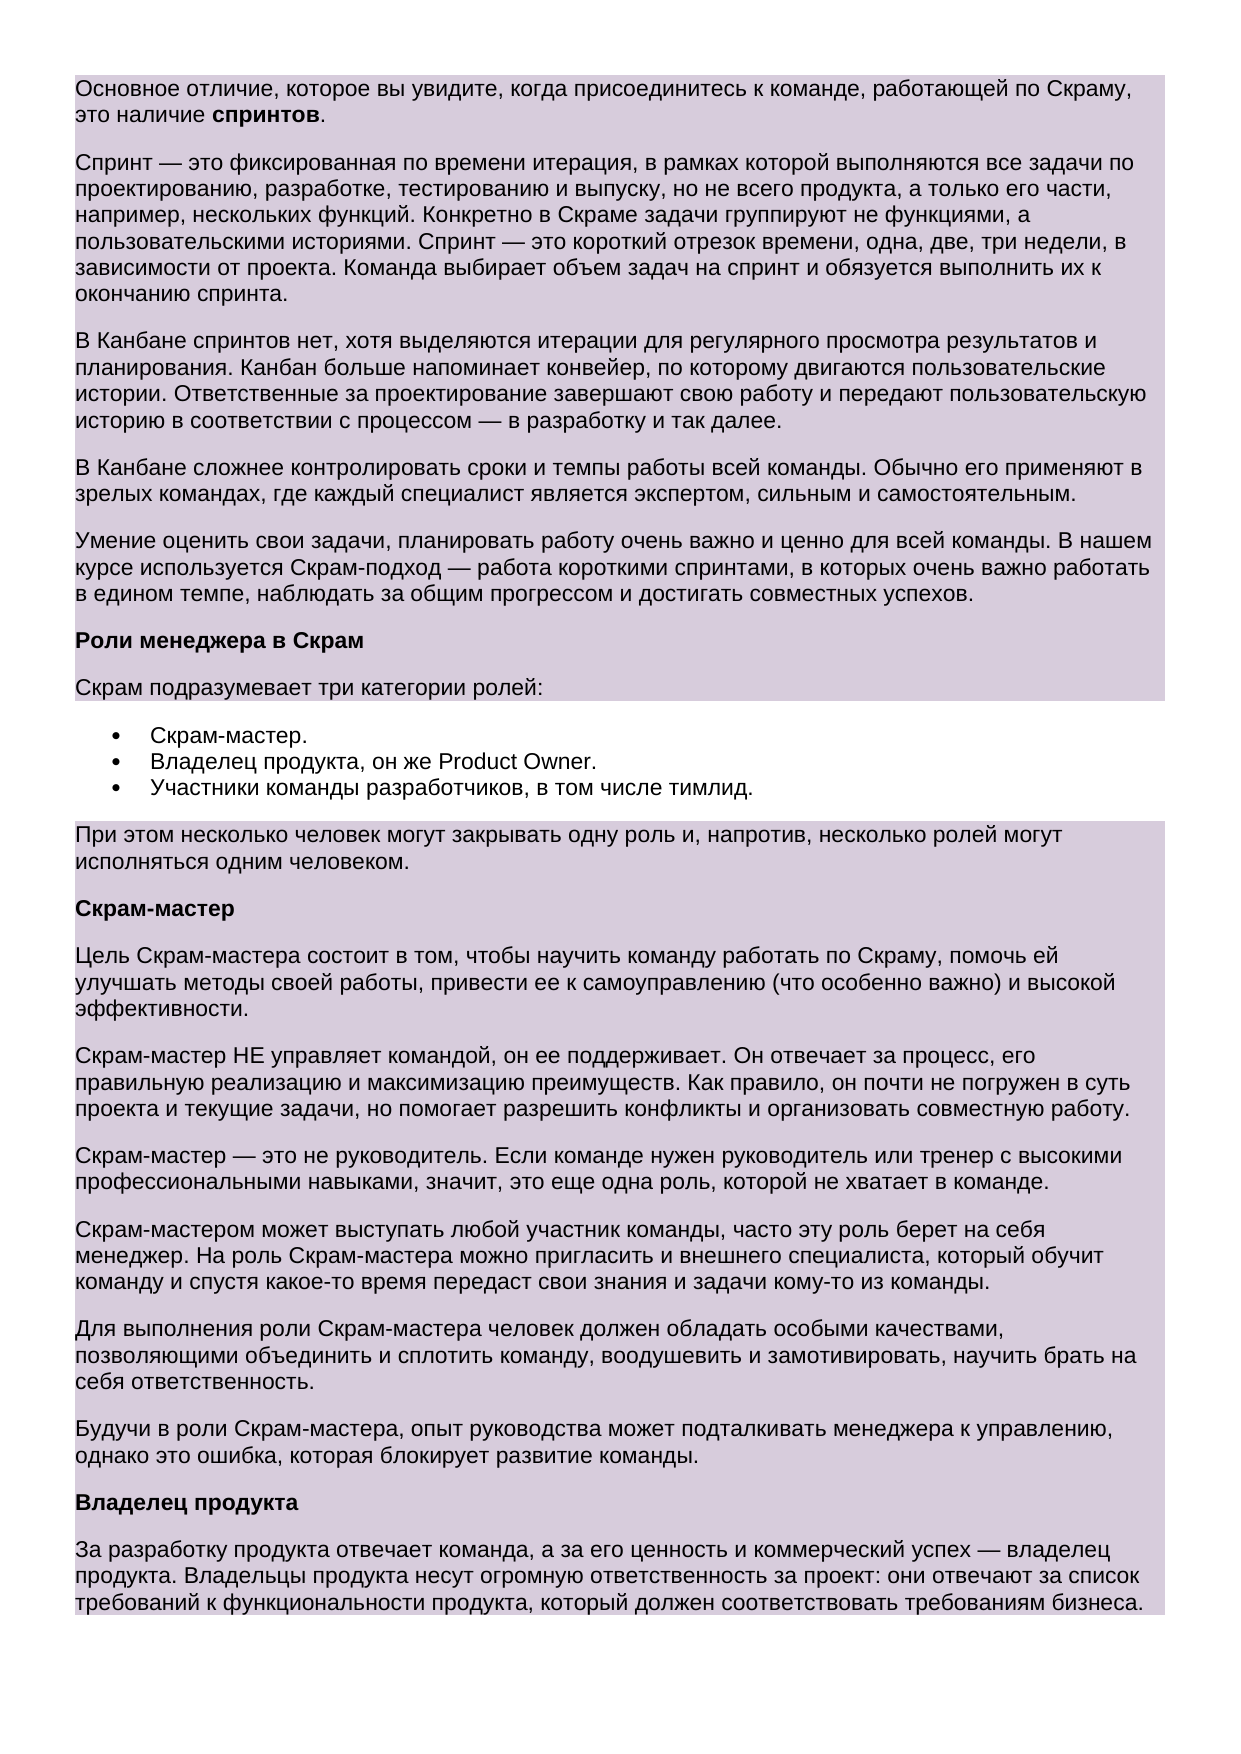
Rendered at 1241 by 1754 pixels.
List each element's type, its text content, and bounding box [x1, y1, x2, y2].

text За разработку продукта отвечает команда, а за его ценность и коммерческий успех — владелец продукта. Владельцы продукта несут огромную ответственность за проект: они отвечают за список требований к функциональности продукта, который должен соответствовать требованиям бизнеса. [75, 1536, 1165, 1615]
list Скрам-мастер. [112, 722, 1165, 748]
text Цель Скрам-мастера состоит в том, чтобы научить команду работать по Скраму, помочь ей улучшать методы своей работы, привести ее к самоуправлению (что особенно важно) и высокой эффективности. [75, 942, 1165, 1021]
list Участники команды разработчиков, в том числе тимлид. [112, 774, 1165, 801]
text Владелец продукта [75, 1489, 1165, 1515]
text Для выполнения роли Скрам-мастера человек должен обладать особыми качествами, позволяющими объединить и сплотить команду, воодушевить и замотивировать, научить брать на себя ответственность. [75, 1315, 1165, 1394]
text Будучи в роли Скрам-мастера, опыт руководства может подталкивать менеджера к управлению, однако это ошибка, которая блокирует развитие команды. [75, 1415, 1165, 1468]
text При этом несколько человек могут закрывать одну роль и, напротив, несколько ролей могут исполняться одним человеком. [75, 821, 1165, 874]
text Спринт — это фиксированная по времени итерация, в рамках которой выполняются все задачи по проектированию, разработке, тестированию и выпуску, но не всего продукта, а только его части, например, нескольких функций. Конкретно в Скраме задачи группируют не функциями, а пользовательскими историями. Спринт — это короткий отрезок времени, одна, две, три недели, в зависимости от проекта. Команда выбирает объем задач на спринт и обязуется выполнить их к окончанию спринта. [75, 148, 1165, 307]
text Основное отличие, которое вы увидите, когда присоединитесь к команде, работающей по Скраму, это наличие спринтов. [75, 75, 1165, 128]
text Роли менеджера в Скрам [75, 627, 1165, 653]
text Скрам-мастер НЕ управляет командой, он ее поддерживает. Он отвечает за процесс, его правильную реализацию и максимизацию преимуществ. Как правило, он почти не погружен в суть проекта и текущие задачи, но помогает разрешить конфликты и организовать совместную работу. [75, 1042, 1165, 1121]
list Владелец продукта, он же Product Owner. [112, 748, 1165, 774]
text Скрам-мастер [75, 895, 1165, 921]
text Скрам подразумевает три категории ролей: [75, 674, 1165, 701]
text В Канбане спринтов нет, хотя выделяются итерации для регулярного просмотра результатов и планирования. Канбан больше напоминает конвейер, по которому двигаются пользовательские истории. Ответственные за проектирование завершают свою работу и передают пользовательскую историю в соответствии с процессом — в разработку и так далее. [75, 327, 1165, 433]
text Скрам-мастером может выступать любой участник команды, часто эту роль берет на себя менеджер. На роль Скрам-мастера можно пригласить и внешнего специалиста, который обучит команду и спустя какое-то время передаст свои знания и задачи кому-то из команды. [75, 1216, 1165, 1294]
text Скрам-мастер — это не руководитель. Если команде нужен руководитель или тренер с высокими профессиональными навыками, значит, это еще одна роль, которой не хватает в команде. [75, 1142, 1165, 1195]
text В Канбане сложнее контролировать сроки и темпы работы всей команды. Обычно его применяют в зрелых командах, где каждый специалист является экспертом, сильным и самостоятельным. [75, 454, 1165, 506]
text Умение оценить свои задачи, планировать работу очень важно и ценно для всей команды. В нашем курсе используется Скрам-подход — работа короткими спринтами, в которых очень важно работать в едином темпе, наблюдать за общим прогрессом и достигать совместных успехов. [75, 527, 1165, 606]
